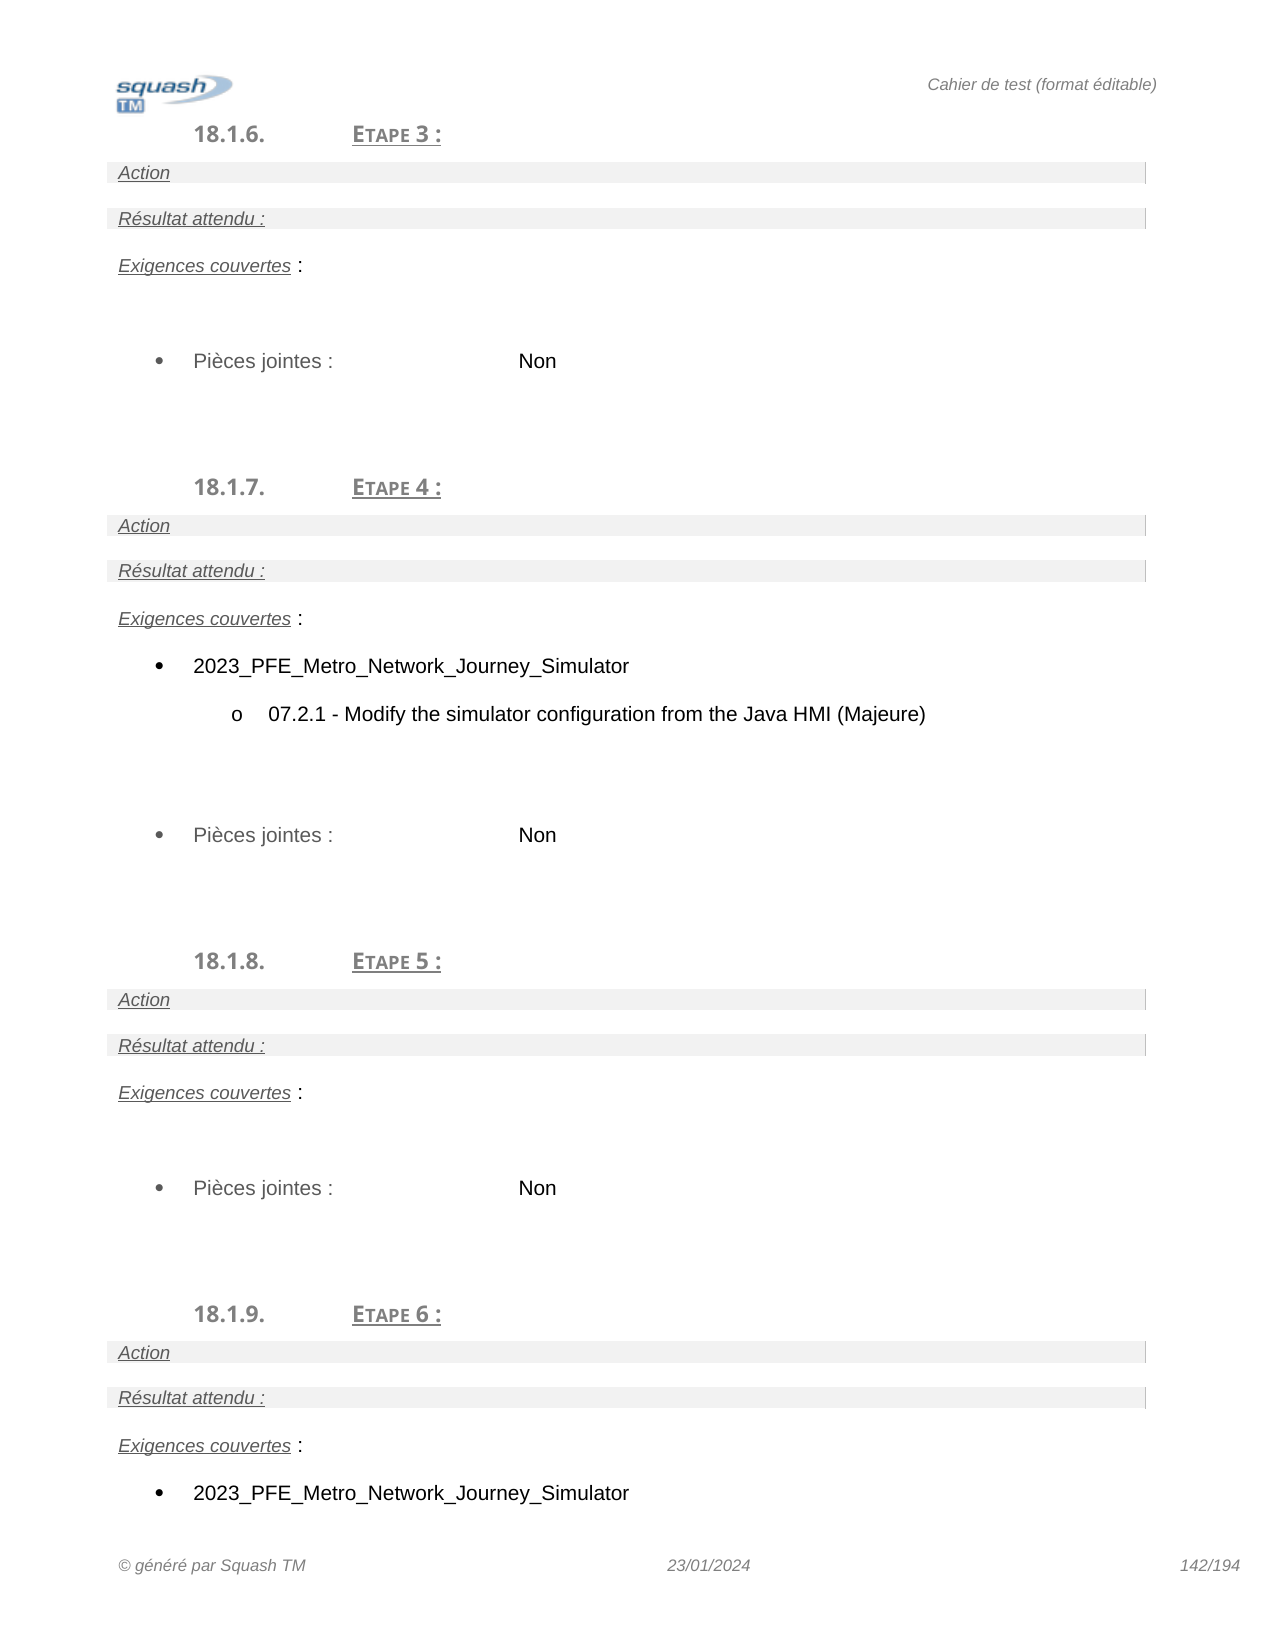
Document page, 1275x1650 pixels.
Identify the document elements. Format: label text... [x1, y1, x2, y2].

subtitle Etape 5 : [193, 945, 1157, 976]
text Exigences couvertes : [118, 1080, 1157, 1104]
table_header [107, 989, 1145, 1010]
subtitle Etape 4 : [193, 471, 1157, 502]
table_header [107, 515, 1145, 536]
text Exigences couvertes : [118, 253, 1157, 277]
text Exigences couvertes : [118, 1432, 1157, 1456]
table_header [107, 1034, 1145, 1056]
subtitle Etape 6 : [193, 1298, 1157, 1329]
text Exigences couvertes : [118, 606, 1157, 629]
subtitle Etape 3 : [193, 118, 1157, 149]
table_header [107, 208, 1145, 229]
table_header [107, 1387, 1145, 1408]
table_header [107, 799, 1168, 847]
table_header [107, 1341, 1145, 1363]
list 07.2.1 - Modify the simulator configuration from the Java HMI (Majeure) [231, 701, 1157, 727]
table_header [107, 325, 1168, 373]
picture [111, 69, 237, 117]
list 2023_PFE_Metro_Network_Journey_Simulator [156, 1480, 1157, 1504]
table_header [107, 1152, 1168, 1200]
list 2023_PFE_Metro_Network_Journey_Simulator [156, 653, 1157, 677]
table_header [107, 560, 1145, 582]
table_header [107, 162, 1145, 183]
